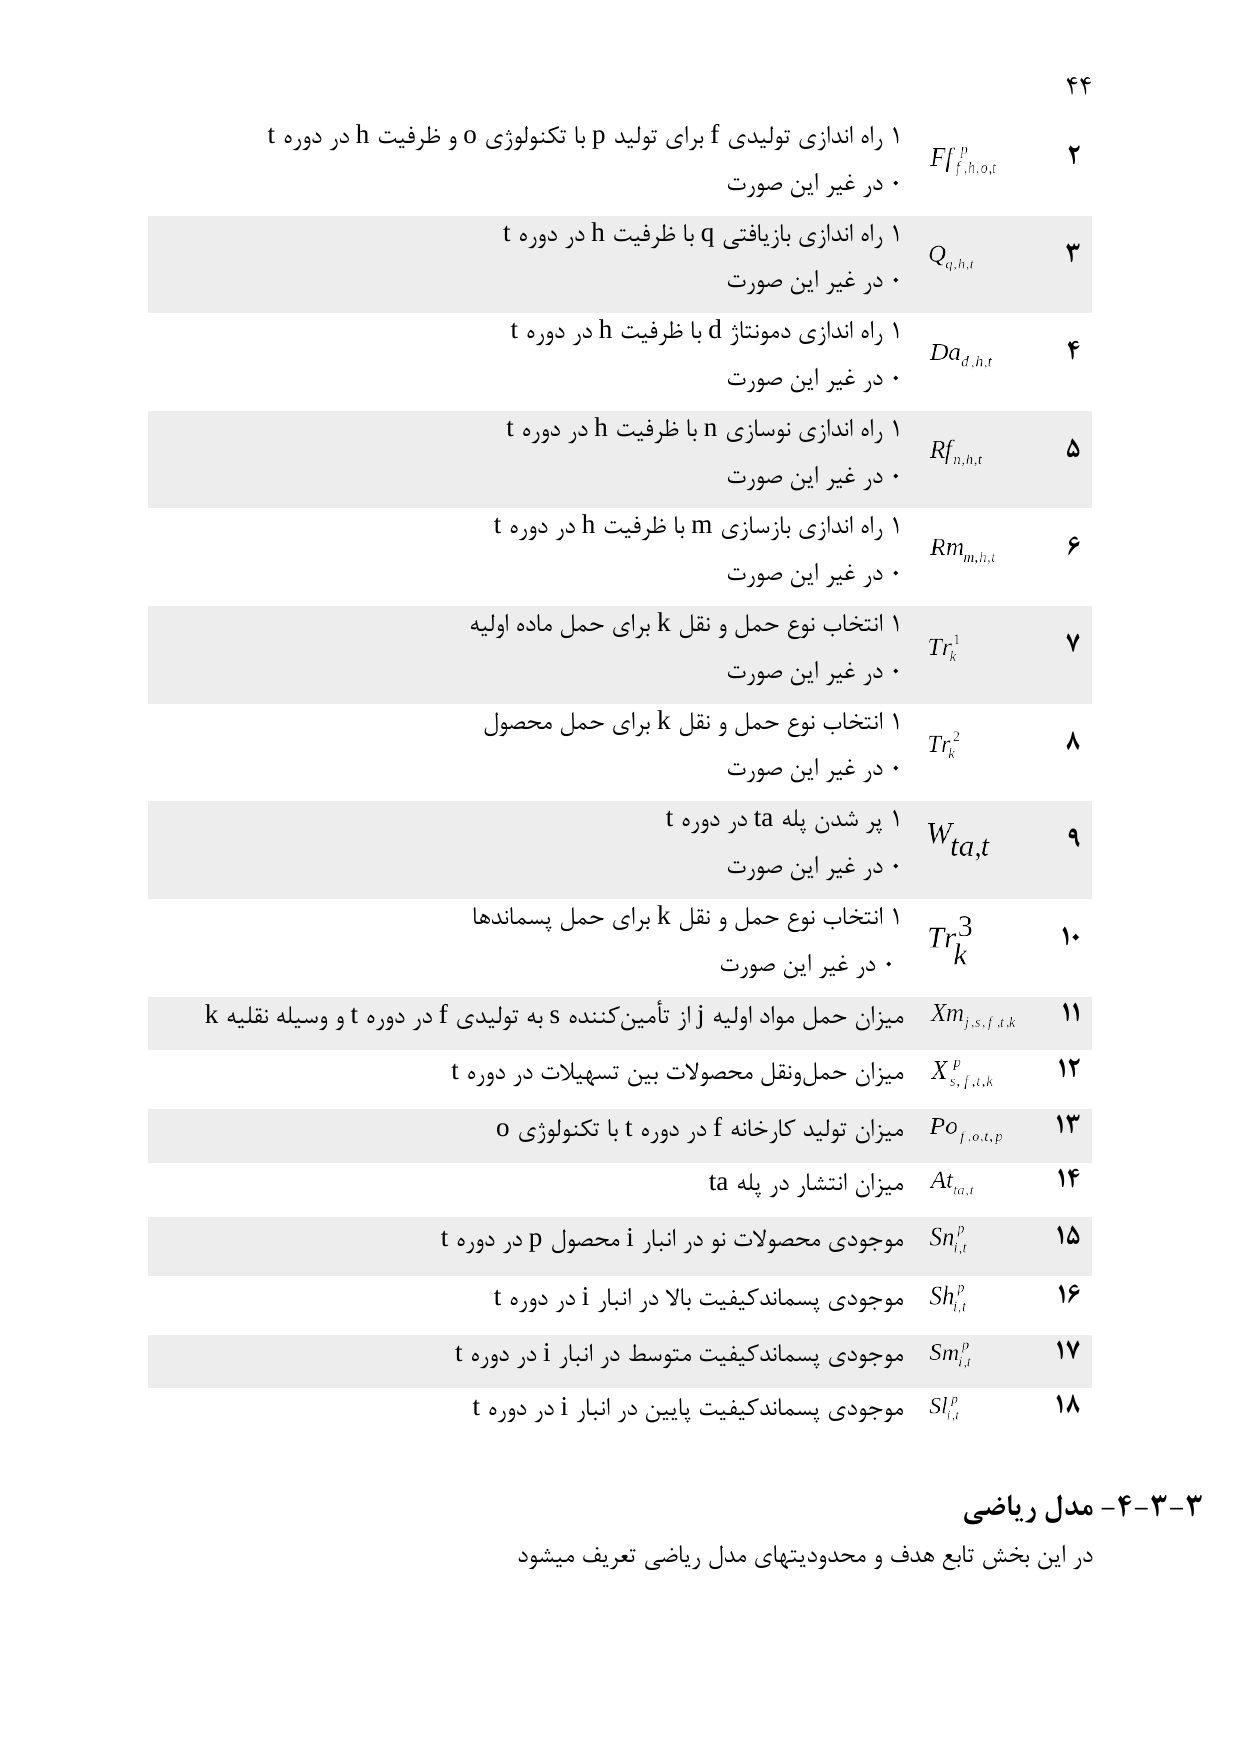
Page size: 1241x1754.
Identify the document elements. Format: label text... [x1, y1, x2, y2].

table_cell [914, 606, 1034, 704]
table_cell 1 انتخاب نوع حمل و نقل k برای حمل ماده اولیه 0 در غیر این صورت [148, 606, 914, 704]
table_cell 9 [1034, 801, 1092, 899]
table_cell [914, 1217, 1034, 1276]
table_cell [914, 1389, 1034, 1442]
table_cell میزان حمل‌ مواد اولیه j از تأمین‌کننده s به تولیدی f در دوره t و وسیله نقلیه k [148, 997, 914, 1050]
table_cell [914, 509, 1034, 606]
table_cell 13 [1034, 1109, 1092, 1163]
table_cell میزان تولید کارخانه f در دوره t با تکنولوژی o [148, 1109, 914, 1163]
table_cell [914, 1276, 1034, 1335]
table_cell 15 [1034, 1217, 1092, 1276]
table_cell 8 [1034, 704, 1092, 801]
table_cell [914, 118, 1034, 216]
table_cell 1 انتخاب نوع حمل و نقل k برای حمل محصول 0 در غیر این صورت [148, 704, 914, 801]
table_cell [914, 997, 1034, 1050]
table_cell [914, 216, 1034, 313]
table_cell 6 [1034, 509, 1092, 606]
table_cell [914, 704, 1034, 801]
table_cell موجودی پسماندکیفیت متوسط در انبار i در دوره t [148, 1335, 914, 1388]
table_cell موجودی پسماندکیفیت بالا در انبار i در دوره t [148, 1276, 914, 1335]
table_cell [914, 801, 1034, 899]
table_cell 4 [1034, 313, 1092, 411]
table_cell 1 راه اندازی تولیدی f برای تولید p با تکنولوژی o و ظرفیت h در دوره t 0 در غیر این صورت [148, 118, 914, 216]
table_cell 1 انتخاب نوع حمل و نقل k برای حمل پسماندها 0 در غیر این صورت [148, 899, 914, 997]
table_cell 1 پر شدن پله ta در دوره t 0 در غیر این صورت [148, 801, 914, 899]
table_cell [914, 1163, 1034, 1217]
table_cell [914, 1050, 1034, 1109]
table_cell [914, 411, 1034, 508]
table_cell 5 [1034, 411, 1092, 508]
table_cell 11 [1034, 997, 1092, 1050]
table_cell 18 [1034, 1389, 1092, 1442]
table_cell میزان انتشار در پله ta [148, 1163, 914, 1217]
table_cell [914, 1335, 1034, 1388]
table_cell [914, 313, 1034, 411]
table_cell 1 راه اندازی دمونتاژ d با ظرفیت h در دوره t 0 در غیر این صورت [148, 313, 914, 411]
table_cell 2 [1034, 118, 1092, 216]
table_cell [914, 1109, 1034, 1163]
table_cell 1 راه اندازی نوسازی n با ظرفیت h در دوره t 0 در غیر این صورت [148, 411, 914, 508]
table_cell 17 [1034, 1335, 1092, 1388]
table_cell موجودی محصولات نو در انبار i محصول p در دوره t [148, 1217, 914, 1276]
table_cell 14 [1034, 1163, 1092, 1217]
table_cell موجودی پسماندکیفیت پایین در انبار i در دوره t [148, 1389, 914, 1442]
table_cell [914, 899, 1034, 997]
table_cell 12 [1034, 1050, 1092, 1109]
table_cell 3 [1034, 216, 1092, 313]
table_cell 10 [1034, 899, 1092, 997]
table_cell میزان حمل‌ونقل محصولات بین تسهیلات در دوره t [148, 1050, 914, 1109]
table_cell 16 [1034, 1276, 1092, 1335]
table_cell 1 راه اندازی بازیافتی q با ظرفیت h در دوره t 0 در غیر این صورت [148, 216, 914, 313]
table_cell 1 راه اندازی بازسازی m با ظرفیت h در دوره t 0 در غیر این صورت [148, 509, 914, 606]
table_cell 7 [1034, 606, 1092, 704]
text در این بخش تابع هدف و محدودیتهای مدل ریاضی تعریف میشود [148, 1543, 1093, 1572]
subtitle مدل ریاضی [148, 1493, 1092, 1527]
